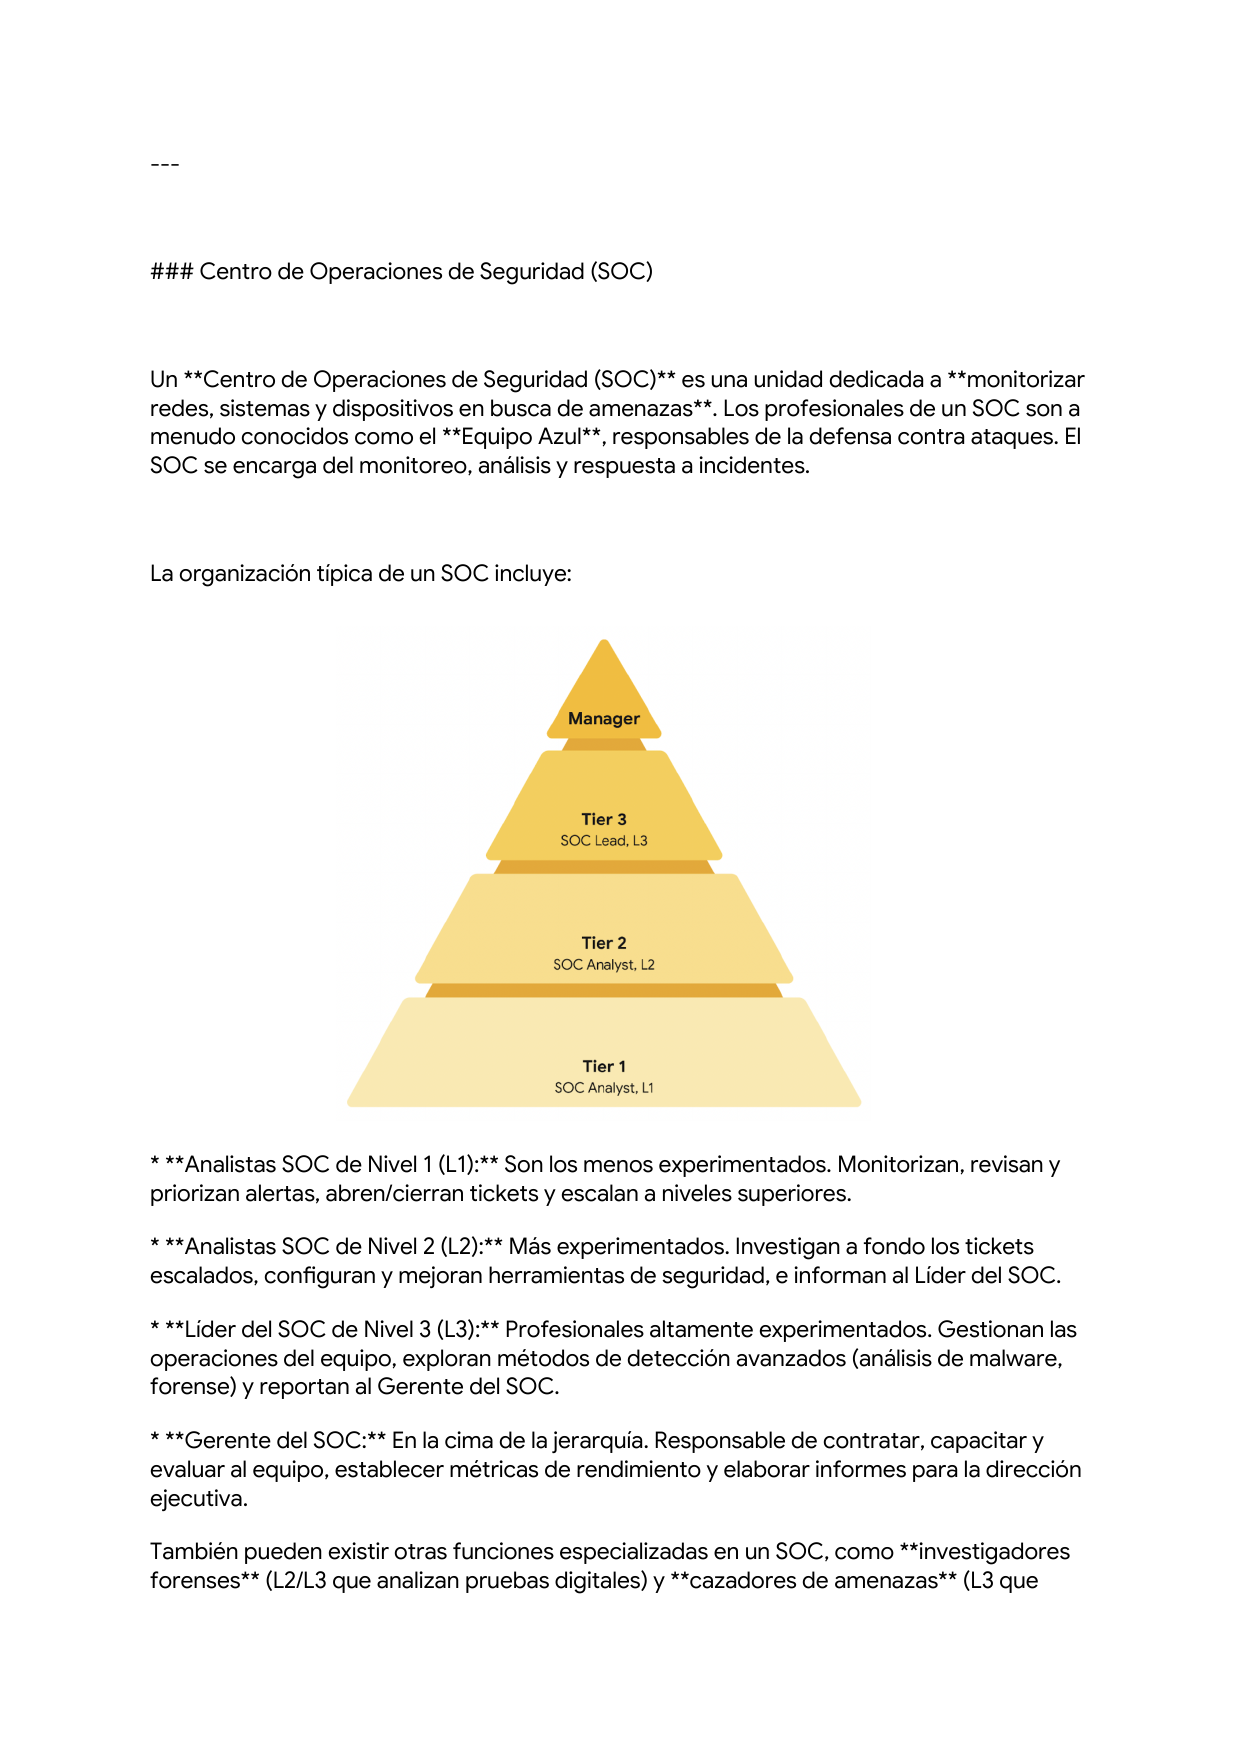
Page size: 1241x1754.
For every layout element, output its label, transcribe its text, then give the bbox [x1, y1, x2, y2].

text La organización típica de un SOC incluye: [150, 559, 1090, 587]
text --- [150, 150, 1090, 179]
picture [336, 626, 871, 1121]
text * **Analistas SOC de Nivel 2 (L2):** Más experimentados. Investigan a fondo los tickets escalados, configuran y mejoran herramientas de seguridad, e informan al Líder del SOC. [150, 1232, 1090, 1290]
text * **Analistas SOC de Nivel 1 (L1):** Son los menos experimentados. Monitorizan, revisan y priorizan alertas, abren/cierran tickets y escalan a niveles superiores. [150, 1150, 1090, 1207]
text * **Gerente del SOC:** En la cima de la jerarquía. Responsable de contratar, capacitar y evaluar al equipo, establecer métricas de rendimiento y elaborar informes para la dirección ejecutiva. [150, 1426, 1090, 1512]
text ### Centro de Operaciones de Seguridad (SOC) [150, 257, 1090, 286]
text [150, 1537, 1090, 1595]
text * **Líder del SOC de Nivel 3 (L3):** Profesionales altamente experimentados. Gestionan las operaciones del equipo, exploran métodos de detección avanzados (análisis de malware, forense) y reportan al Gerente del SOC. [150, 1315, 1090, 1401]
text Un **Centro de Operaciones de Seguridad (SOC)** es una unidad dedicada a **monitorizar redes, sistemas y dispositivos en busca de amenazas**. Los profesionales de un SOC son a menudo conocidos como el **Equipo Azul**, responsables de la defensa contra ataques. El SOC se encarga del monitoreo, análisis y respuesta a incidentes. [150, 365, 1090, 480]
